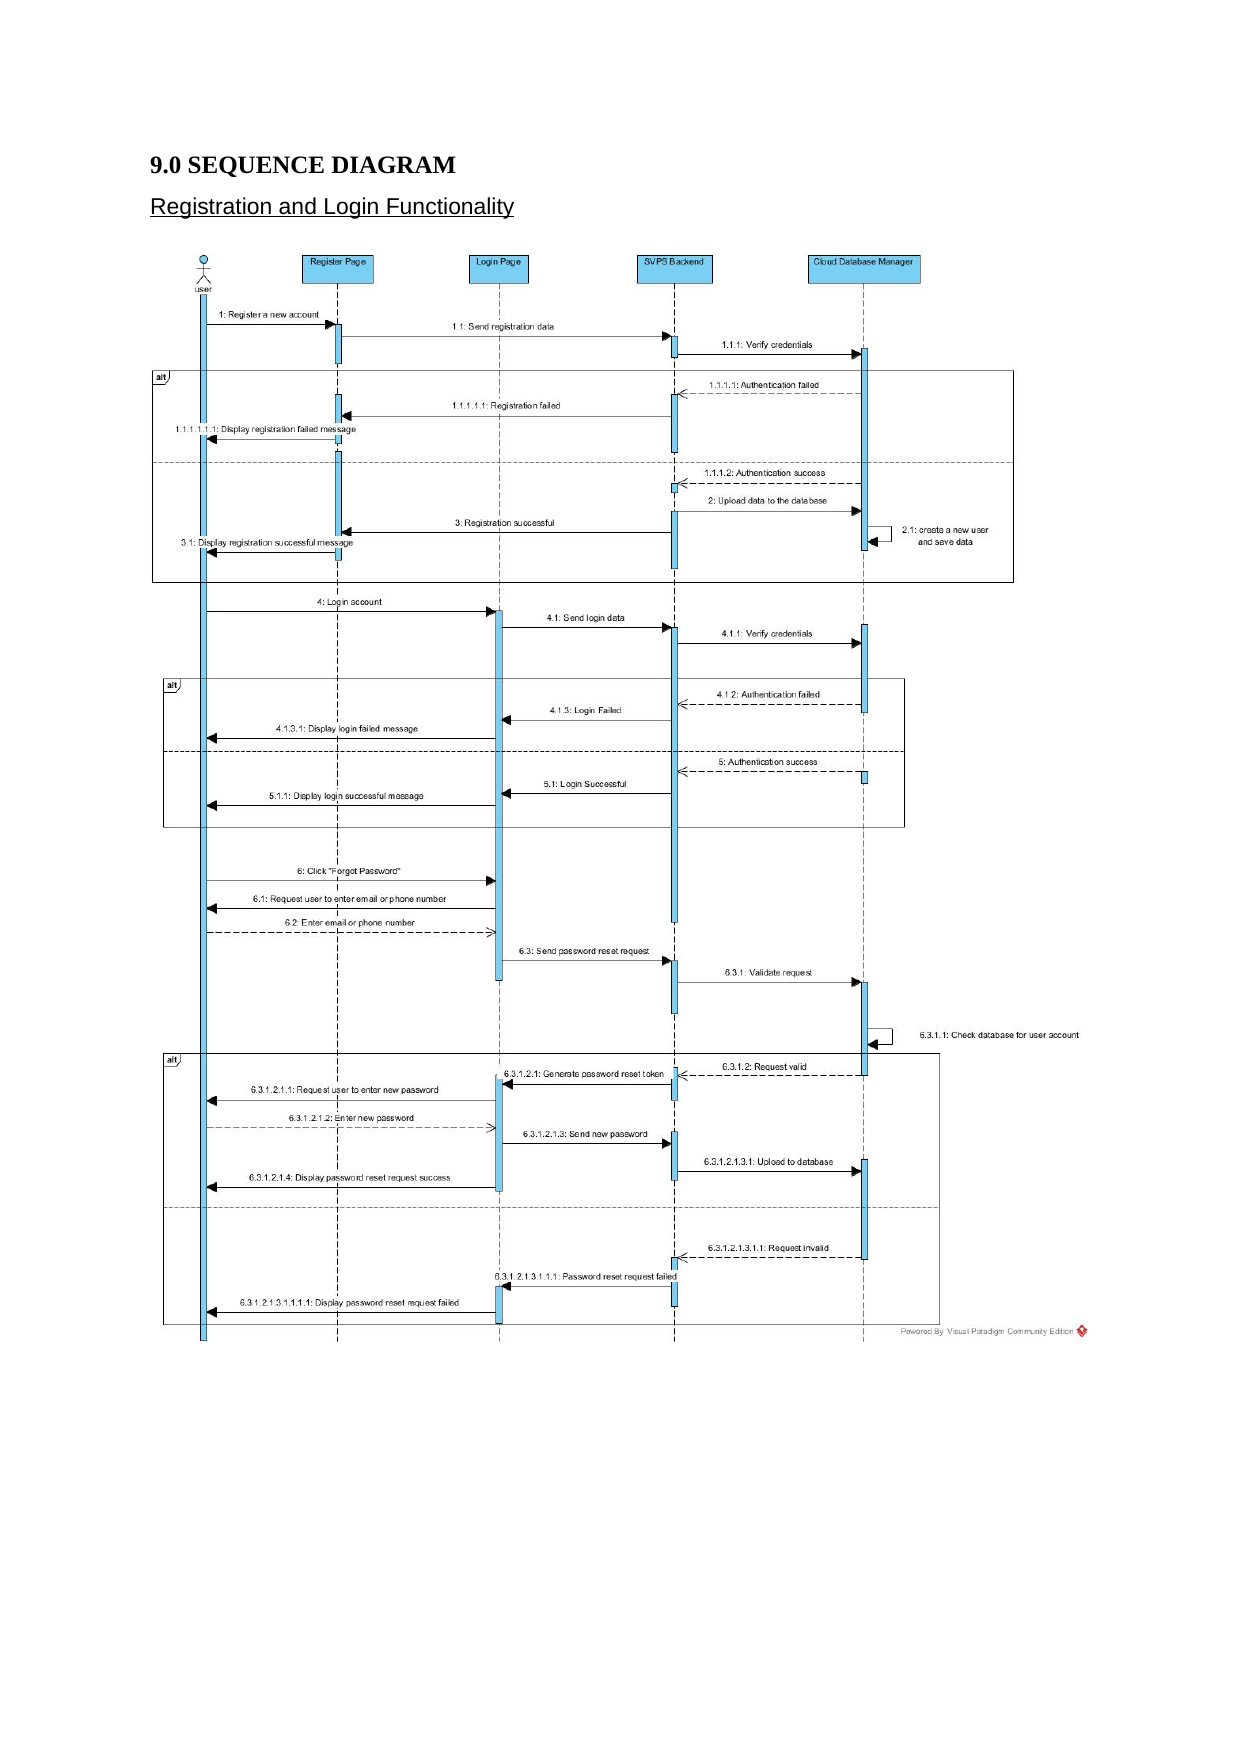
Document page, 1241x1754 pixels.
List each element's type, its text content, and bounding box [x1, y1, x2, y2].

text Registration and Login Functionality [150, 193, 1090, 219]
picture [150, 253, 1091, 1344]
subtitle 9.0 SEQUENCE DIAGRAM [150, 150, 1074, 179]
